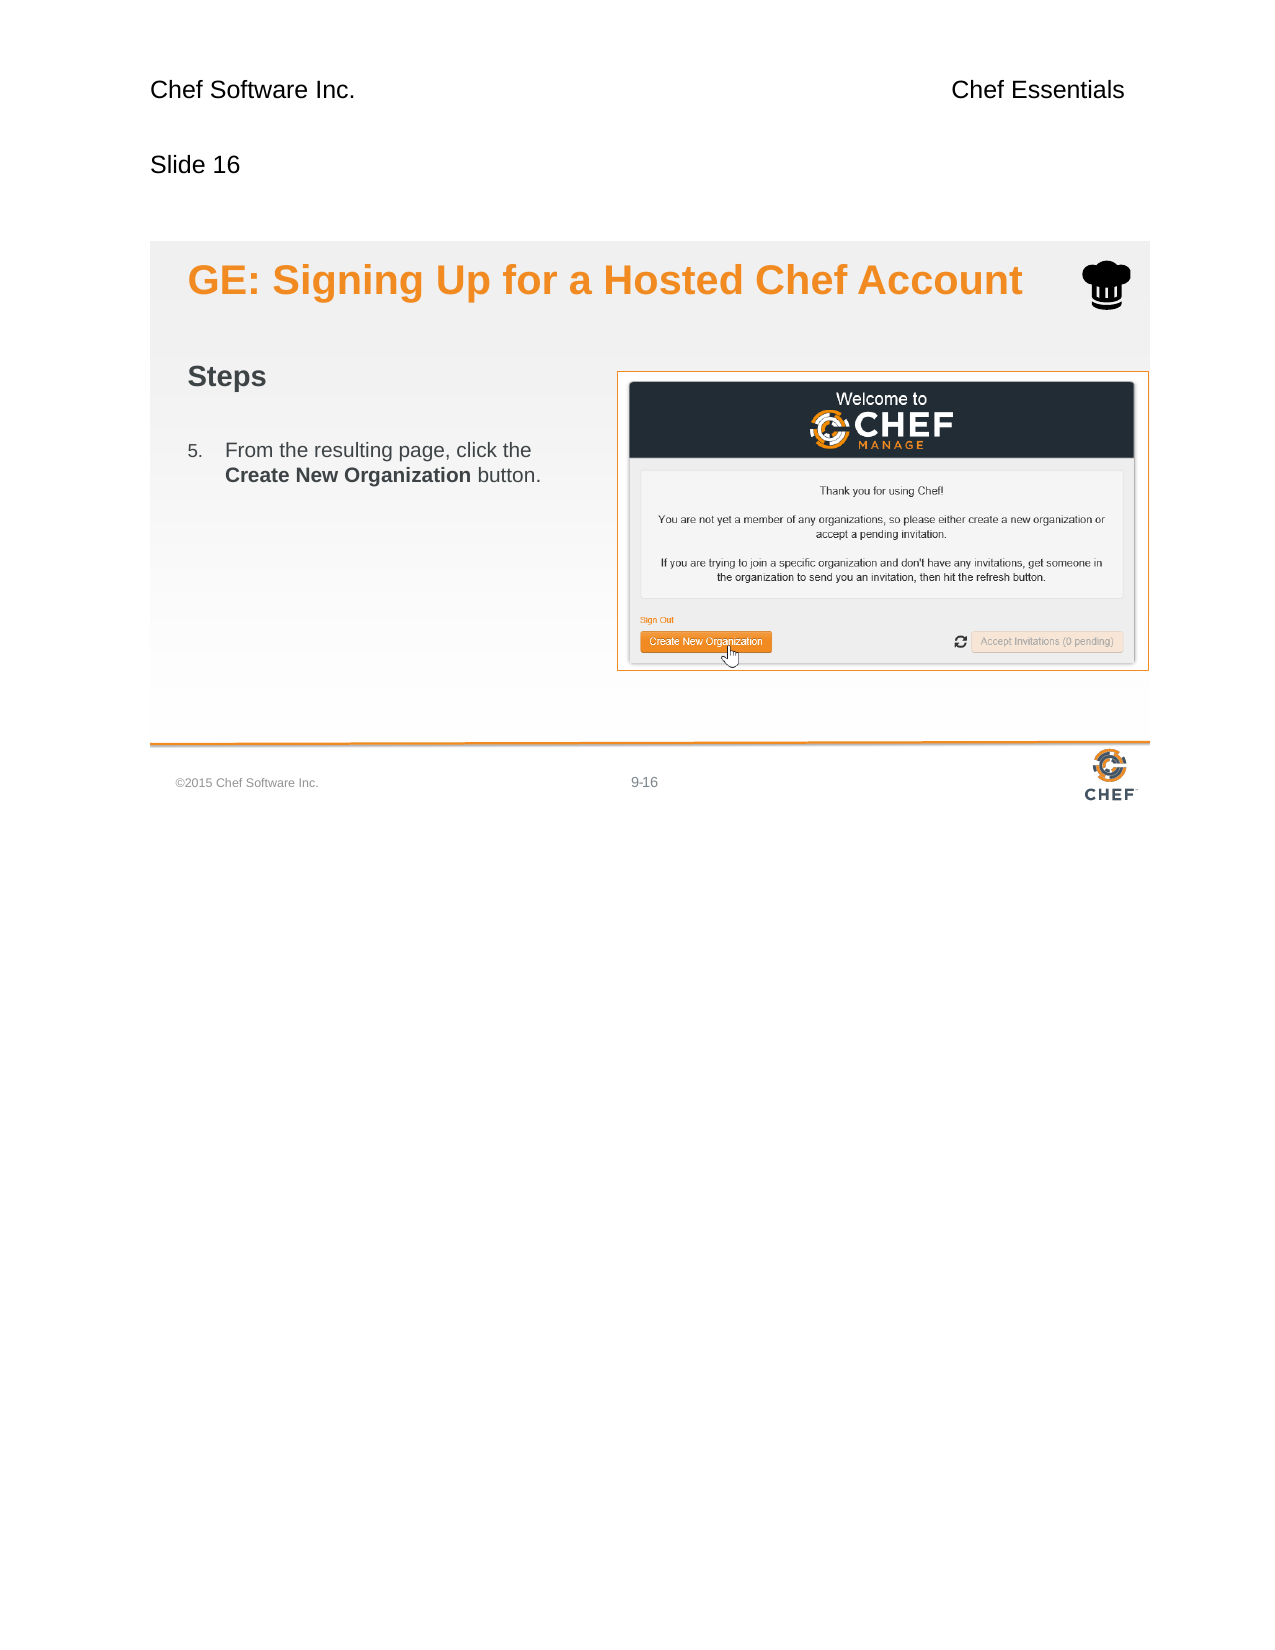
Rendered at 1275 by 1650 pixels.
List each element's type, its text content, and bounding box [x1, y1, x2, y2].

text Slide 16 [150, 150, 1125, 179]
